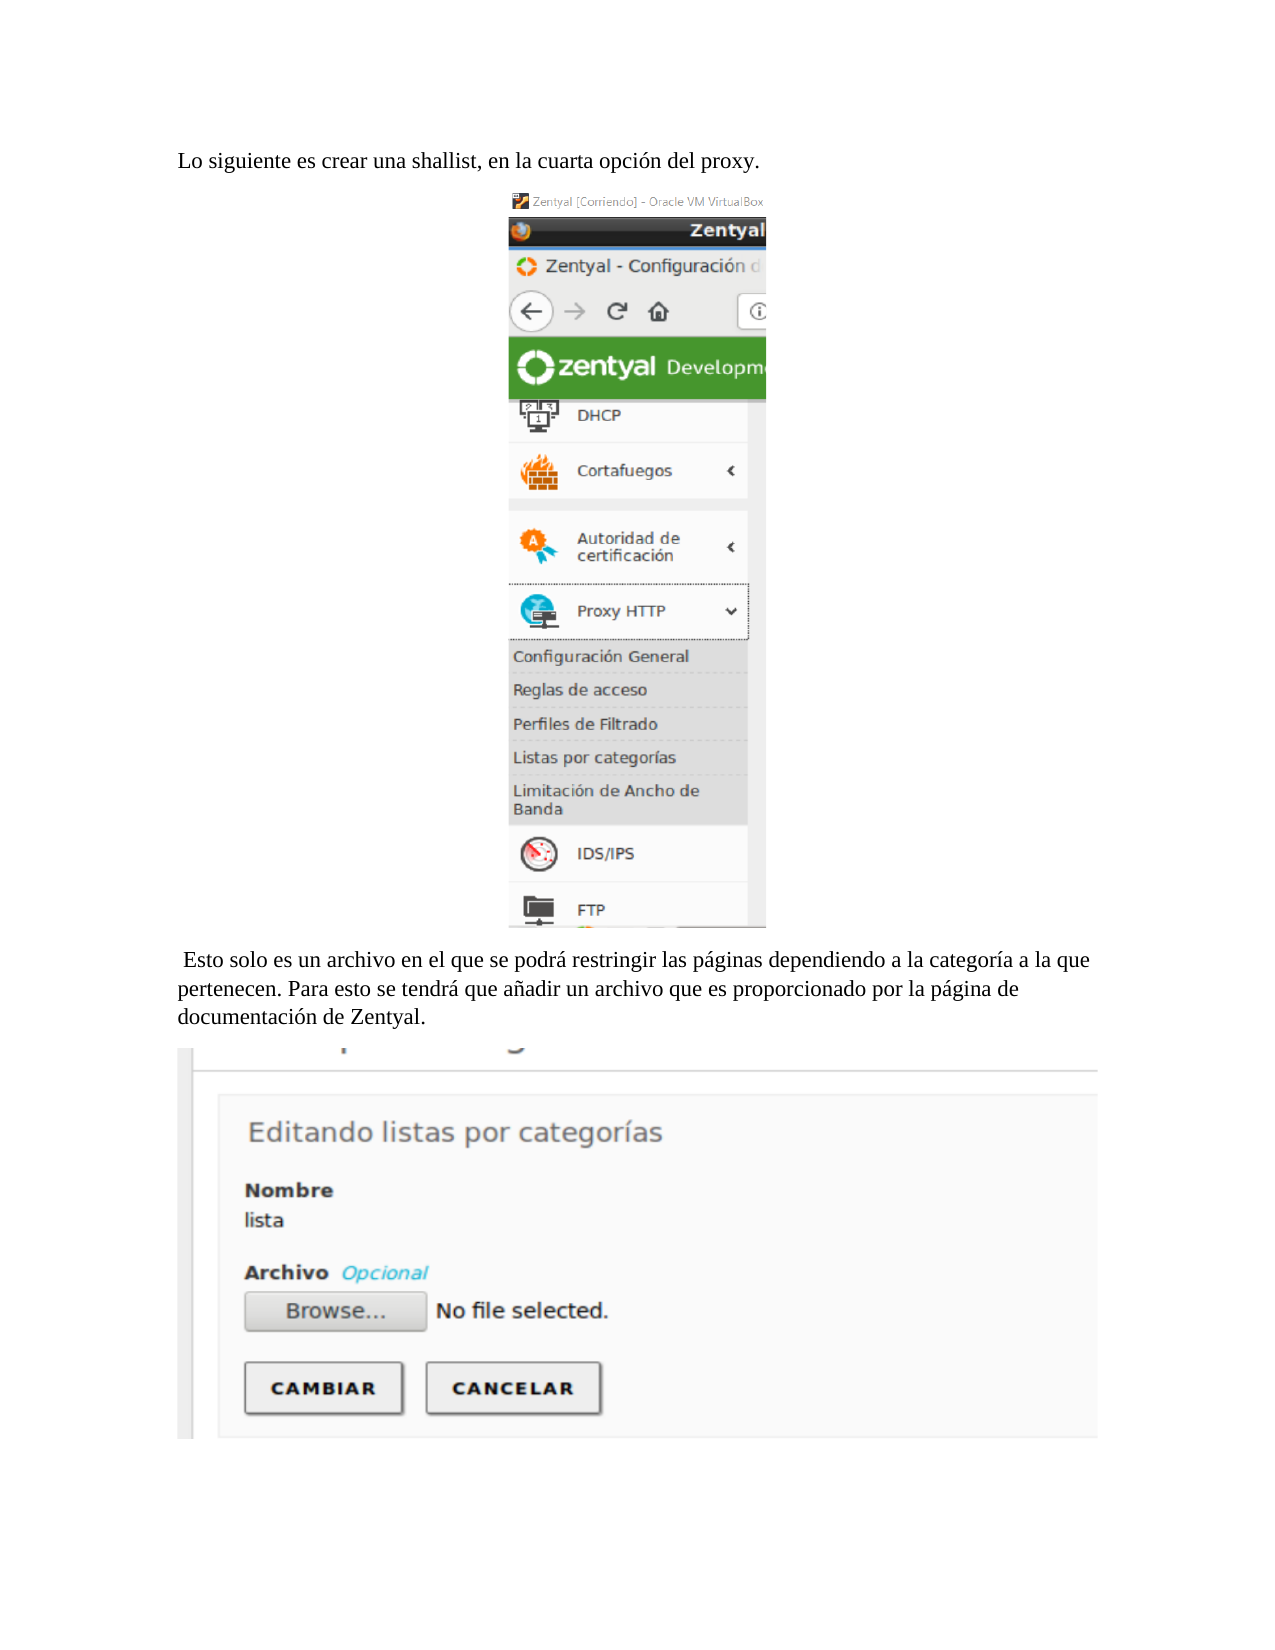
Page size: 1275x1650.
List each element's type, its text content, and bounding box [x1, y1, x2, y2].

text Esto solo es un archivo en el que se podrá restringir las páginas dependiendo a la categoría a la que pertenecen. Para esto se tendrá que añadir un archivo que es proporcionado por la página de documentación de Zentyal. [177, 946, 1098, 1029]
picture [177, 1048, 1098, 1439]
text Lo siguiente es crear una shallist, en la cuarta opción del proxy. [177, 148, 1098, 174]
picture [508, 192, 767, 928]
